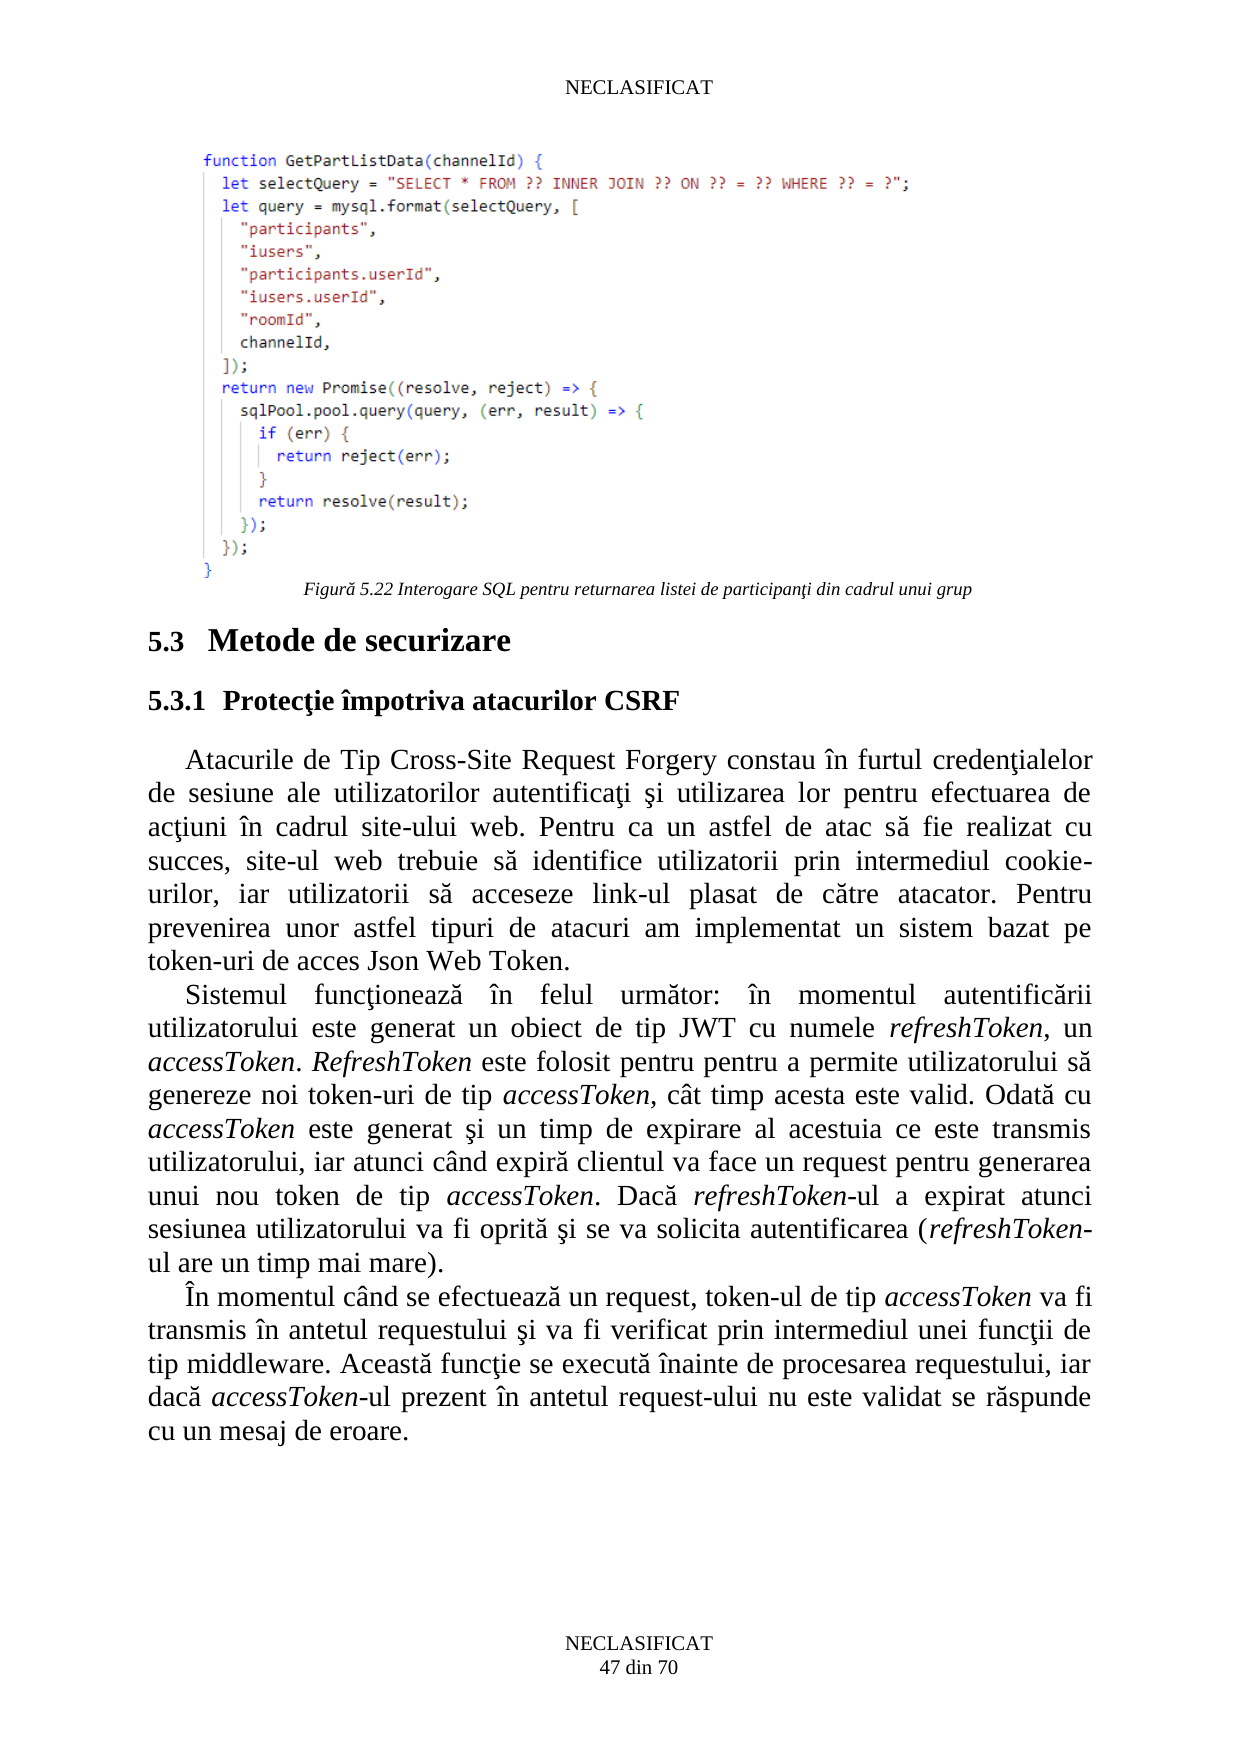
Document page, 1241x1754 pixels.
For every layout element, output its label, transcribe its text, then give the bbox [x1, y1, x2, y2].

subtitle Protecţie împotriva atacurilor CSRF [148, 683, 1092, 717]
subtitle Metode de securizare [148, 620, 1092, 658]
text Sistemul funcţionează în felul următor: în momentul autentificării utilizatorului este generat un obiect de tip JWT cu numele refreshToken, un accessToken. RefreshToken este folosit pentru pentru a permite utilizatorului să genereze noi token-uri de tip accessToken, cât timp acesta este valid. Odată cu accessToken este generat şi un timp de expirare al acestuia ce este transmis utilizatorului, iar atunci când expiră clientul va face un request pentru generarea unui nou token de tip accessToken. Dacă refreshToken-ul a expirat atunci sesiunea utilizatorului va fi oprită şi se va solicita autentificarea (refreshToken-ul are un timp mai mare). [148, 977, 1092, 1279]
text Atacurile de Tip Cross-Site Request Forgery constau în furtul credenţialelor de sesiune ale utilizatorilor autentificaţi şi utilizarea lor pentru efectuarea de acţiuni în cadrul site-ului web. Pentru ca un astfel de atac să fie realizat cu succes, site-ul web trebuie să identifice utilizatorii prin intermediul cookie-urilor, iar utilizatorii să acceseze link-ul plasat de către atacator. Pentru prevenirea unor astfel tipuri de atacuri am implementat un sistem bazat pe token-uri de acces Json Web Token. [148, 742, 1092, 977]
text În momentul când se efectuează un request, token-ul de tip accessToken va fi transmis în antetul requestului şi va fi verificat prin intermediul unei funcţii de tip middleware. Această funcţie se execută înainte de procesarea requestului, iar dacă accessToken-ul prezent în antetul request-ului nu este validat se răspunde cu un mesaj de eroare. [148, 1279, 1092, 1446]
picture [184, 147, 917, 578]
